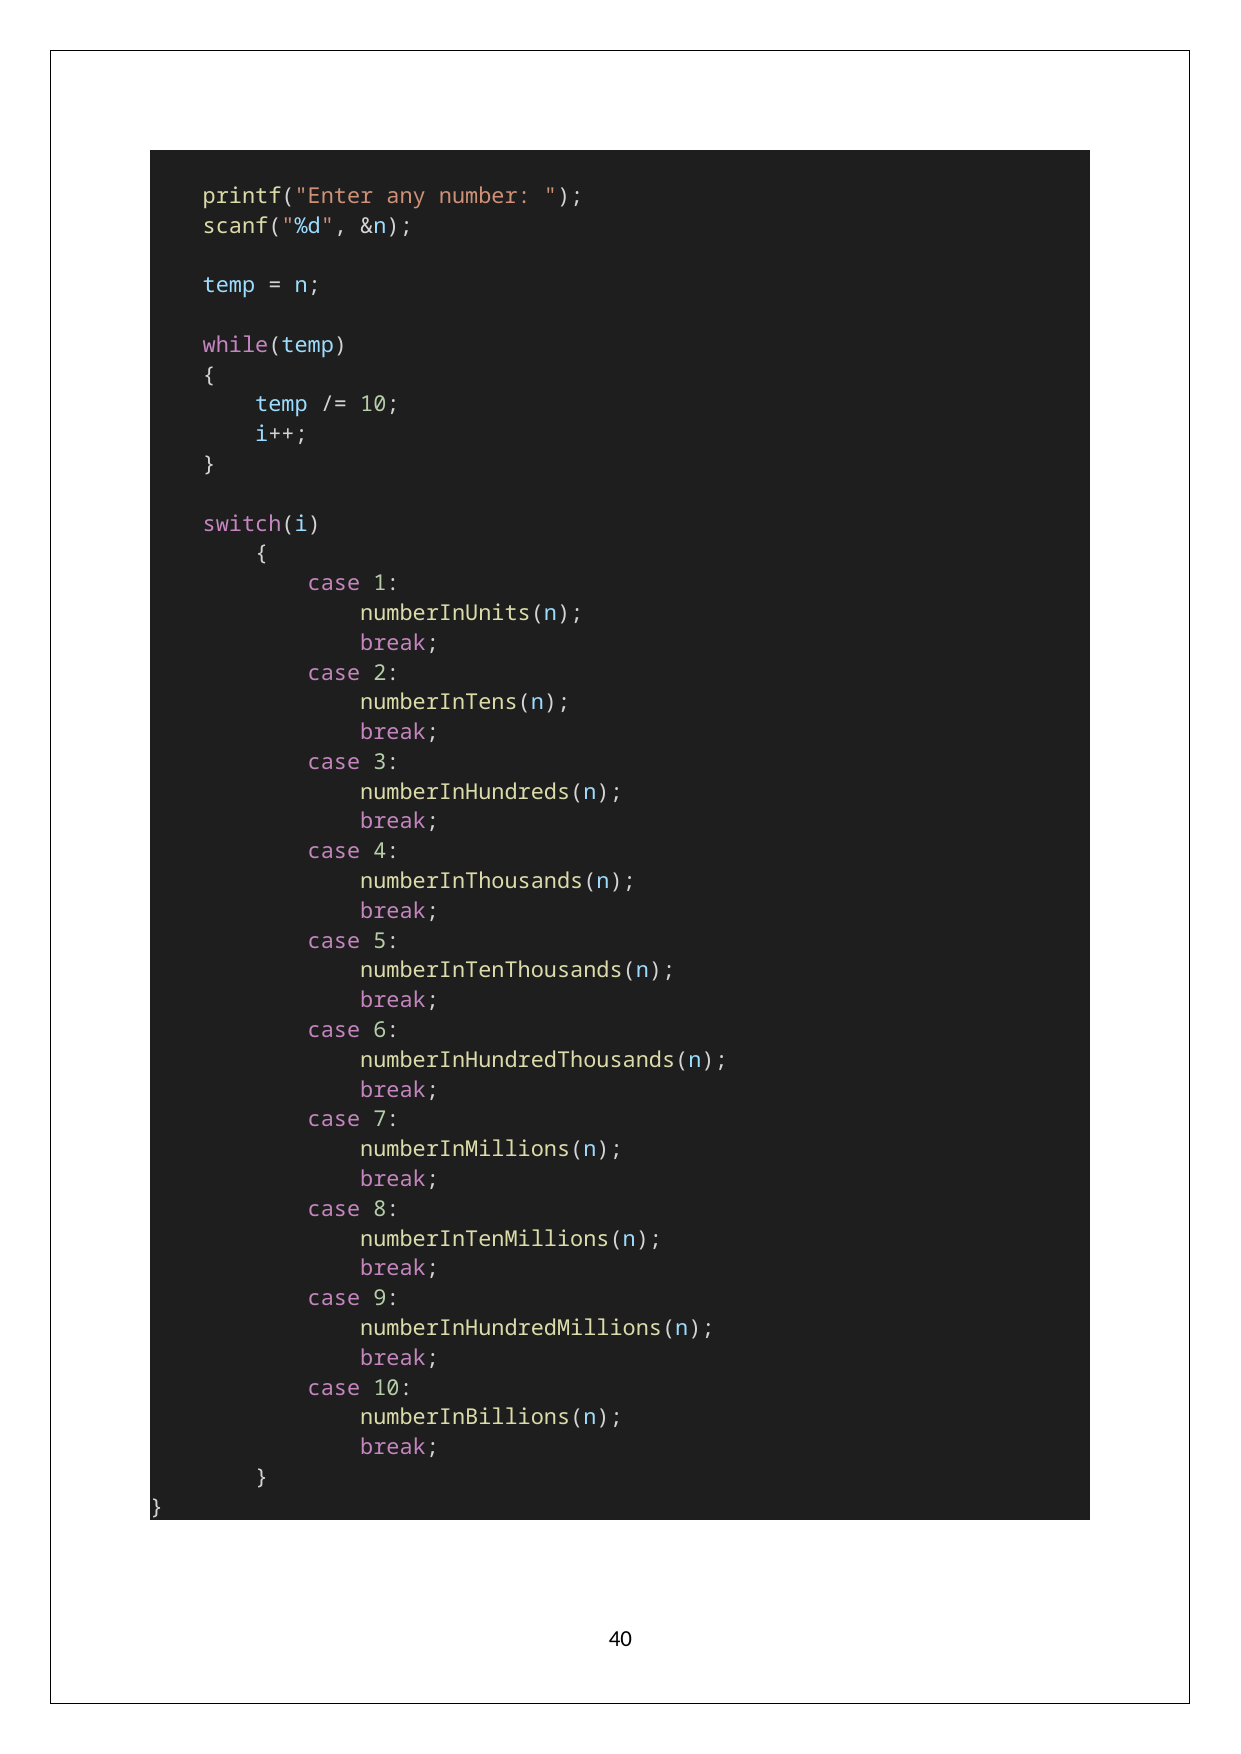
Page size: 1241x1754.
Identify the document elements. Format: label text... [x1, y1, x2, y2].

text numberInHundredMillions(n); [150, 1312, 1090, 1342]
text numberInHundredThousands(n); [150, 1044, 1090, 1073]
text case 2: [150, 656, 1090, 686]
text } [150, 1461, 1090, 1491]
text printf("Enter any number: "); [150, 180, 1090, 209]
text case 6: [150, 1014, 1090, 1044]
text } [150, 1491, 1090, 1520]
text case 1: [150, 567, 1090, 597]
text break; [150, 1431, 1090, 1461]
text numberInBillions(n); [150, 1401, 1090, 1431]
text numberInThousands(n); [150, 865, 1090, 895]
text numberInTenMillions(n); [150, 1222, 1090, 1252]
text case 10: [150, 1371, 1090, 1401]
text while(temp) [150, 329, 1090, 358]
text temp /= 10; [150, 388, 1090, 418]
text break; [150, 805, 1090, 835]
text break; [150, 627, 1090, 656]
text numberInUnits(n); [150, 597, 1090, 627]
text break; [150, 1073, 1090, 1103]
text case 7: [150, 1103, 1090, 1133]
text break; [150, 1252, 1090, 1282]
text } [150, 448, 1090, 478]
text numberInTens(n); [150, 686, 1090, 716]
text case 3: [150, 746, 1090, 776]
text numberInTenThousands(n); [150, 954, 1090, 984]
text break; [150, 716, 1090, 746]
text switch(i) [150, 507, 1090, 537]
text case 8: [150, 1193, 1090, 1222]
text break; [150, 1342, 1090, 1371]
text temp = n; [150, 269, 1090, 299]
text { [150, 358, 1090, 388]
text case 9: [150, 1282, 1090, 1312]
text break; [150, 895, 1090, 924]
text numberInHundreds(n); [150, 776, 1090, 805]
text case 5: [150, 924, 1090, 954]
text break; [150, 984, 1090, 1014]
text break; [150, 1163, 1090, 1193]
text scanf("%d", &n); [150, 209, 1090, 239]
text i++; [150, 418, 1090, 448]
text { [150, 537, 1090, 567]
text numberInMillions(n); [150, 1133, 1090, 1163]
text case 4: [150, 835, 1090, 865]
